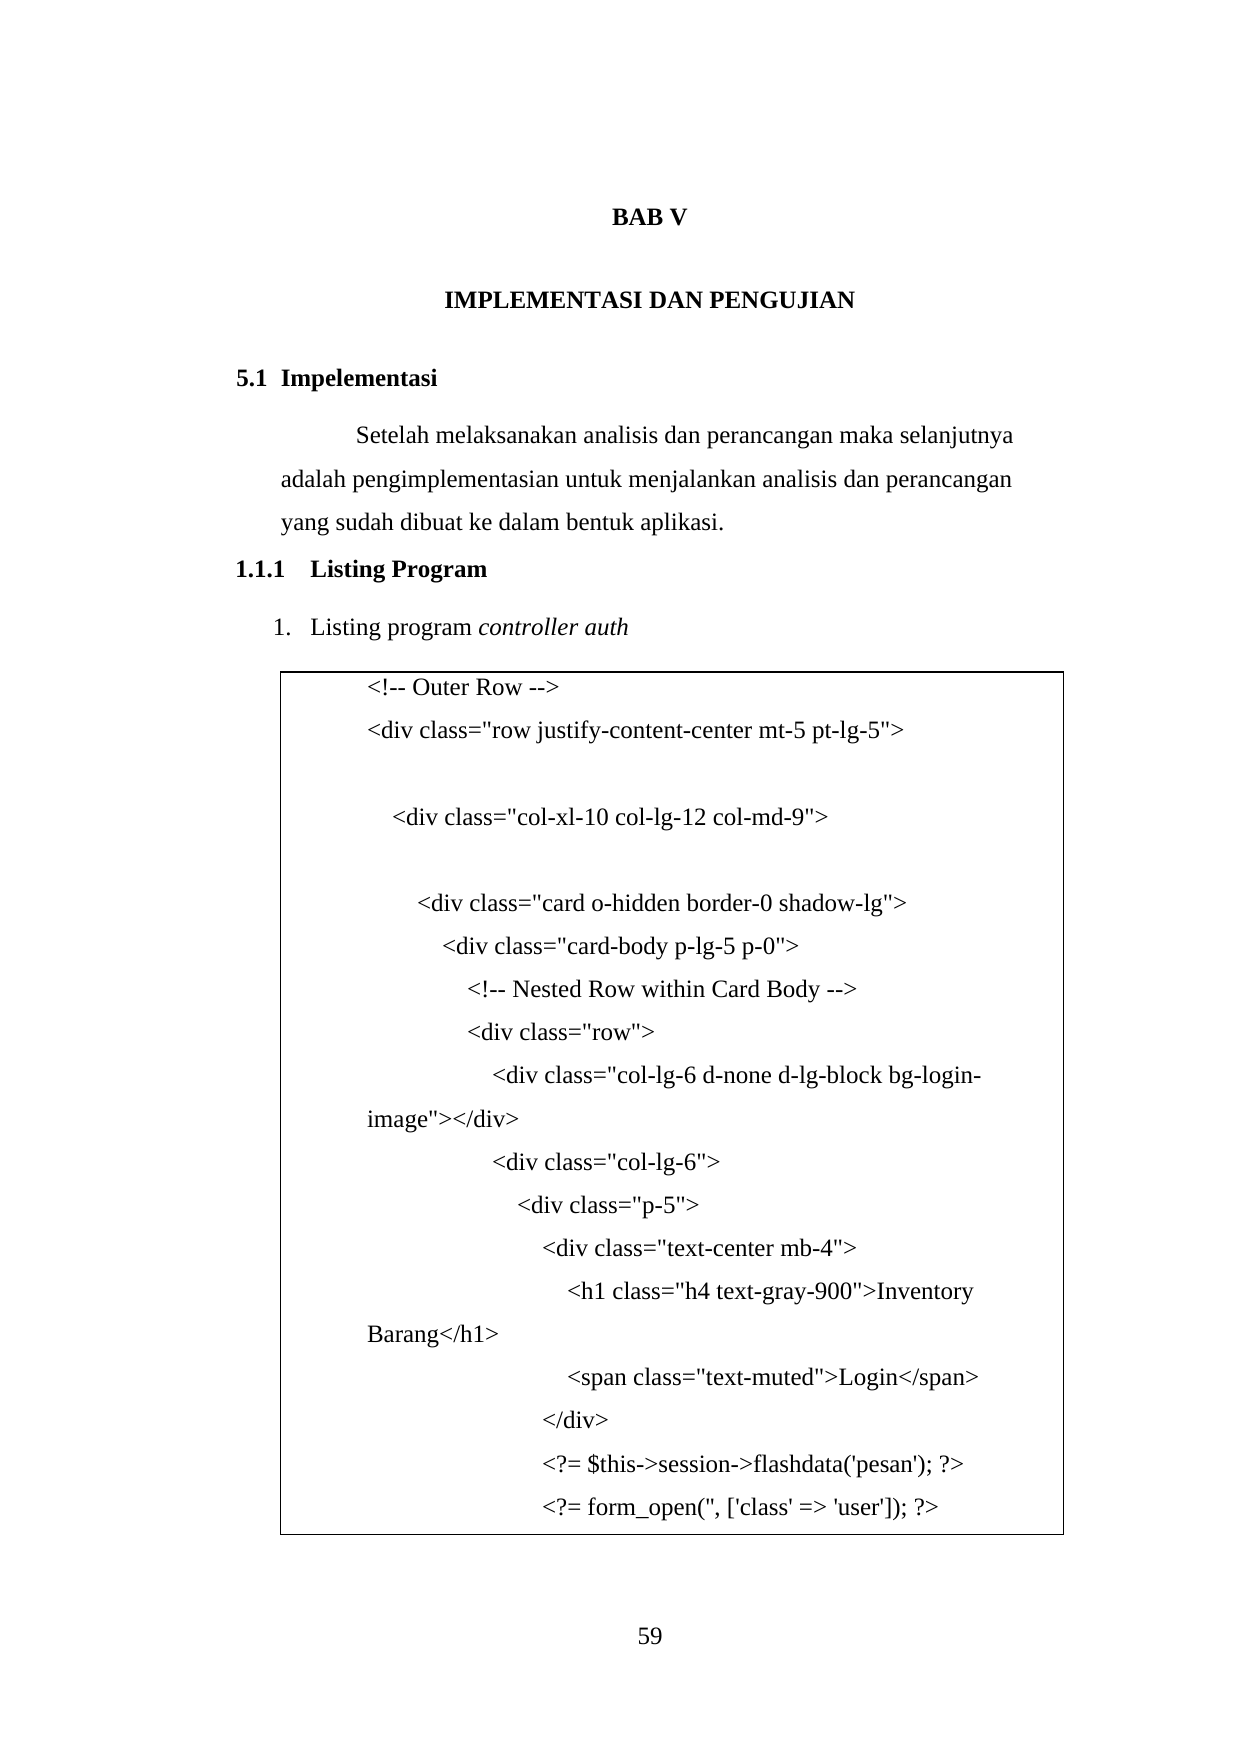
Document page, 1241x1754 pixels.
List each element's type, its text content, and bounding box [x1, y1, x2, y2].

list Impelementasi [236, 363, 1063, 392]
text Setelah melaksanakan analisis dan perancangan maka selanjutnya adalah pengimplementasian untuk menjalankan analisis dan perancangan yang sudah dibuat ke dalam bentuk aplikasi. [281, 421, 1063, 536]
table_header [281, 673, 1063, 1534]
list Listing Program [235, 554, 1063, 583]
text IMPLEMENTASI DAN PENGUJIAN [236, 285, 1063, 313]
text BAB V [236, 202, 1063, 231]
list Listing program controller auth [273, 612, 1063, 640]
